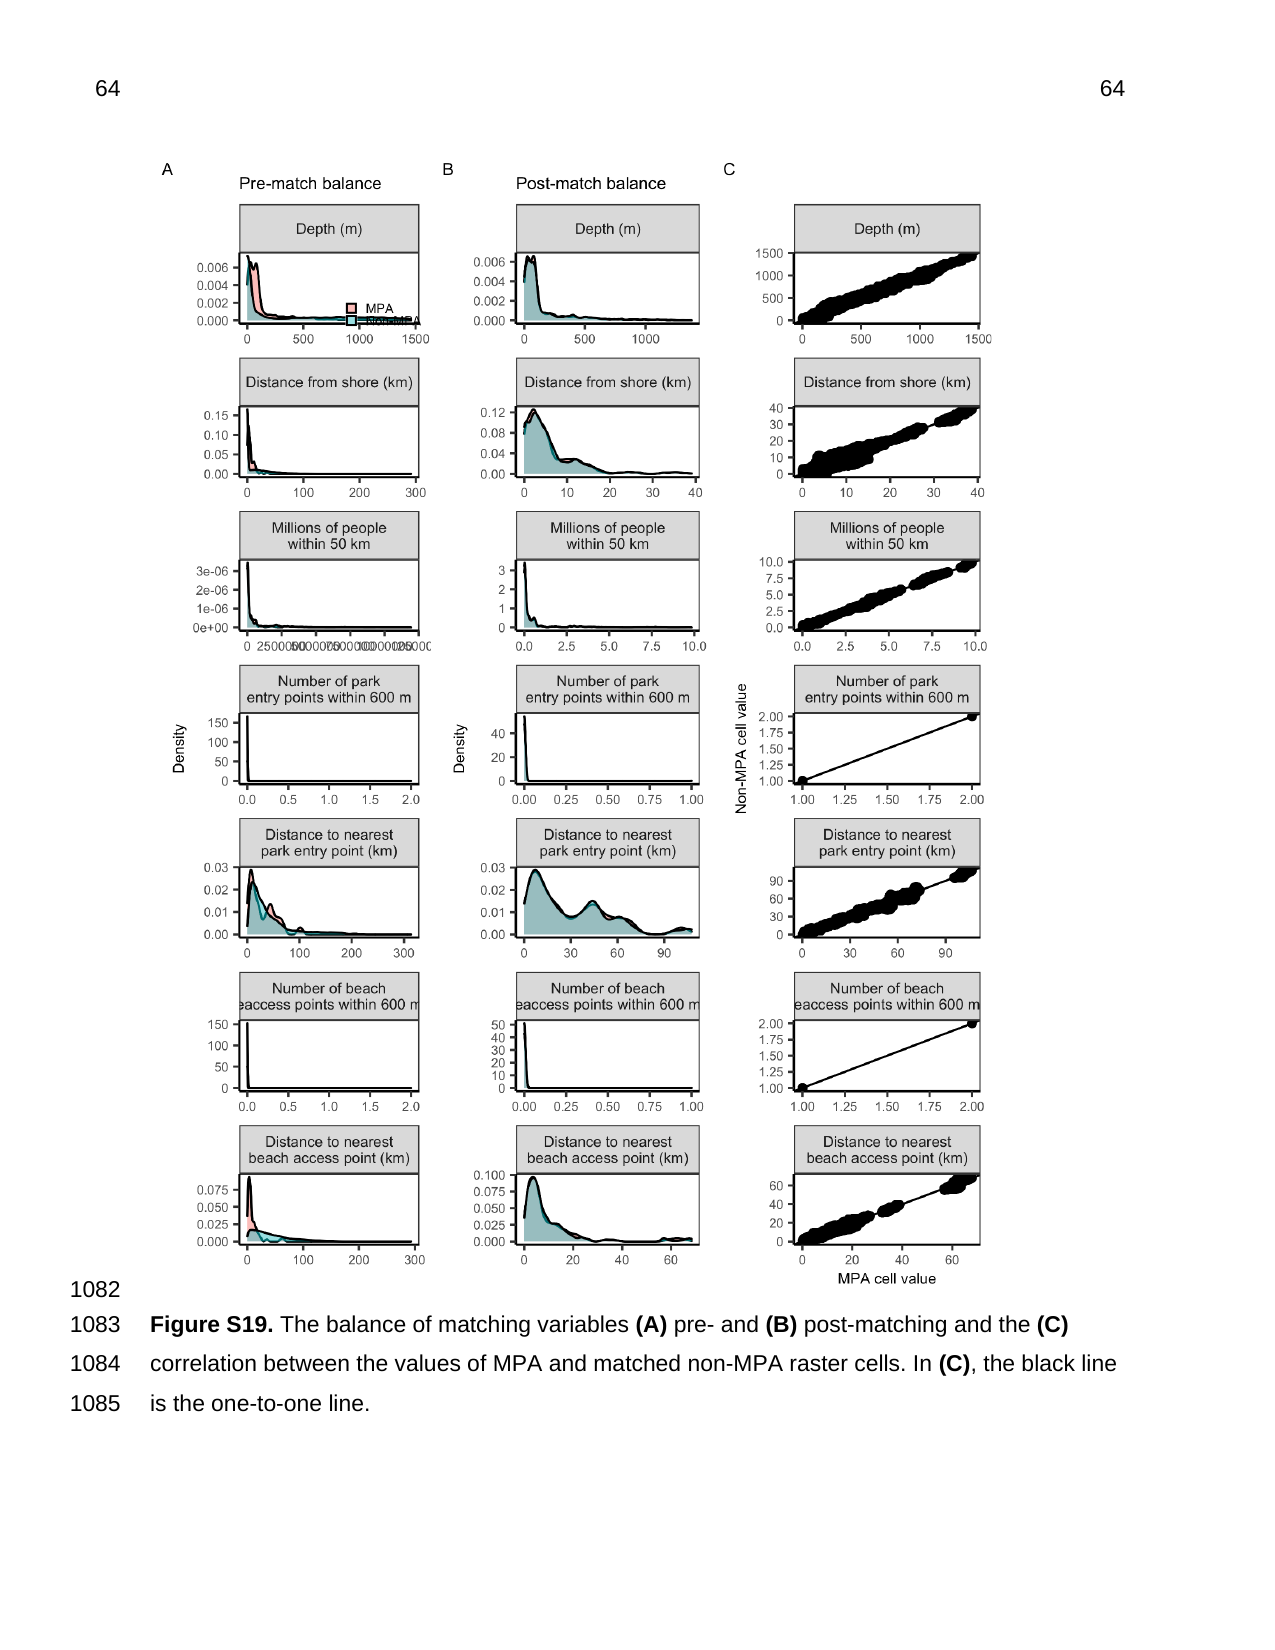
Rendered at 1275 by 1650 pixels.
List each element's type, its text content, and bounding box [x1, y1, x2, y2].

picture [150, 150, 992, 1298]
text Figure S19. The balance of matching variables (A) pre- and (B) post-matching and the (C) correlation between the values of MPA and matched non-MPA raster cells. In (C), the black line is the one-to-one line. [150, 1311, 1125, 1416]
